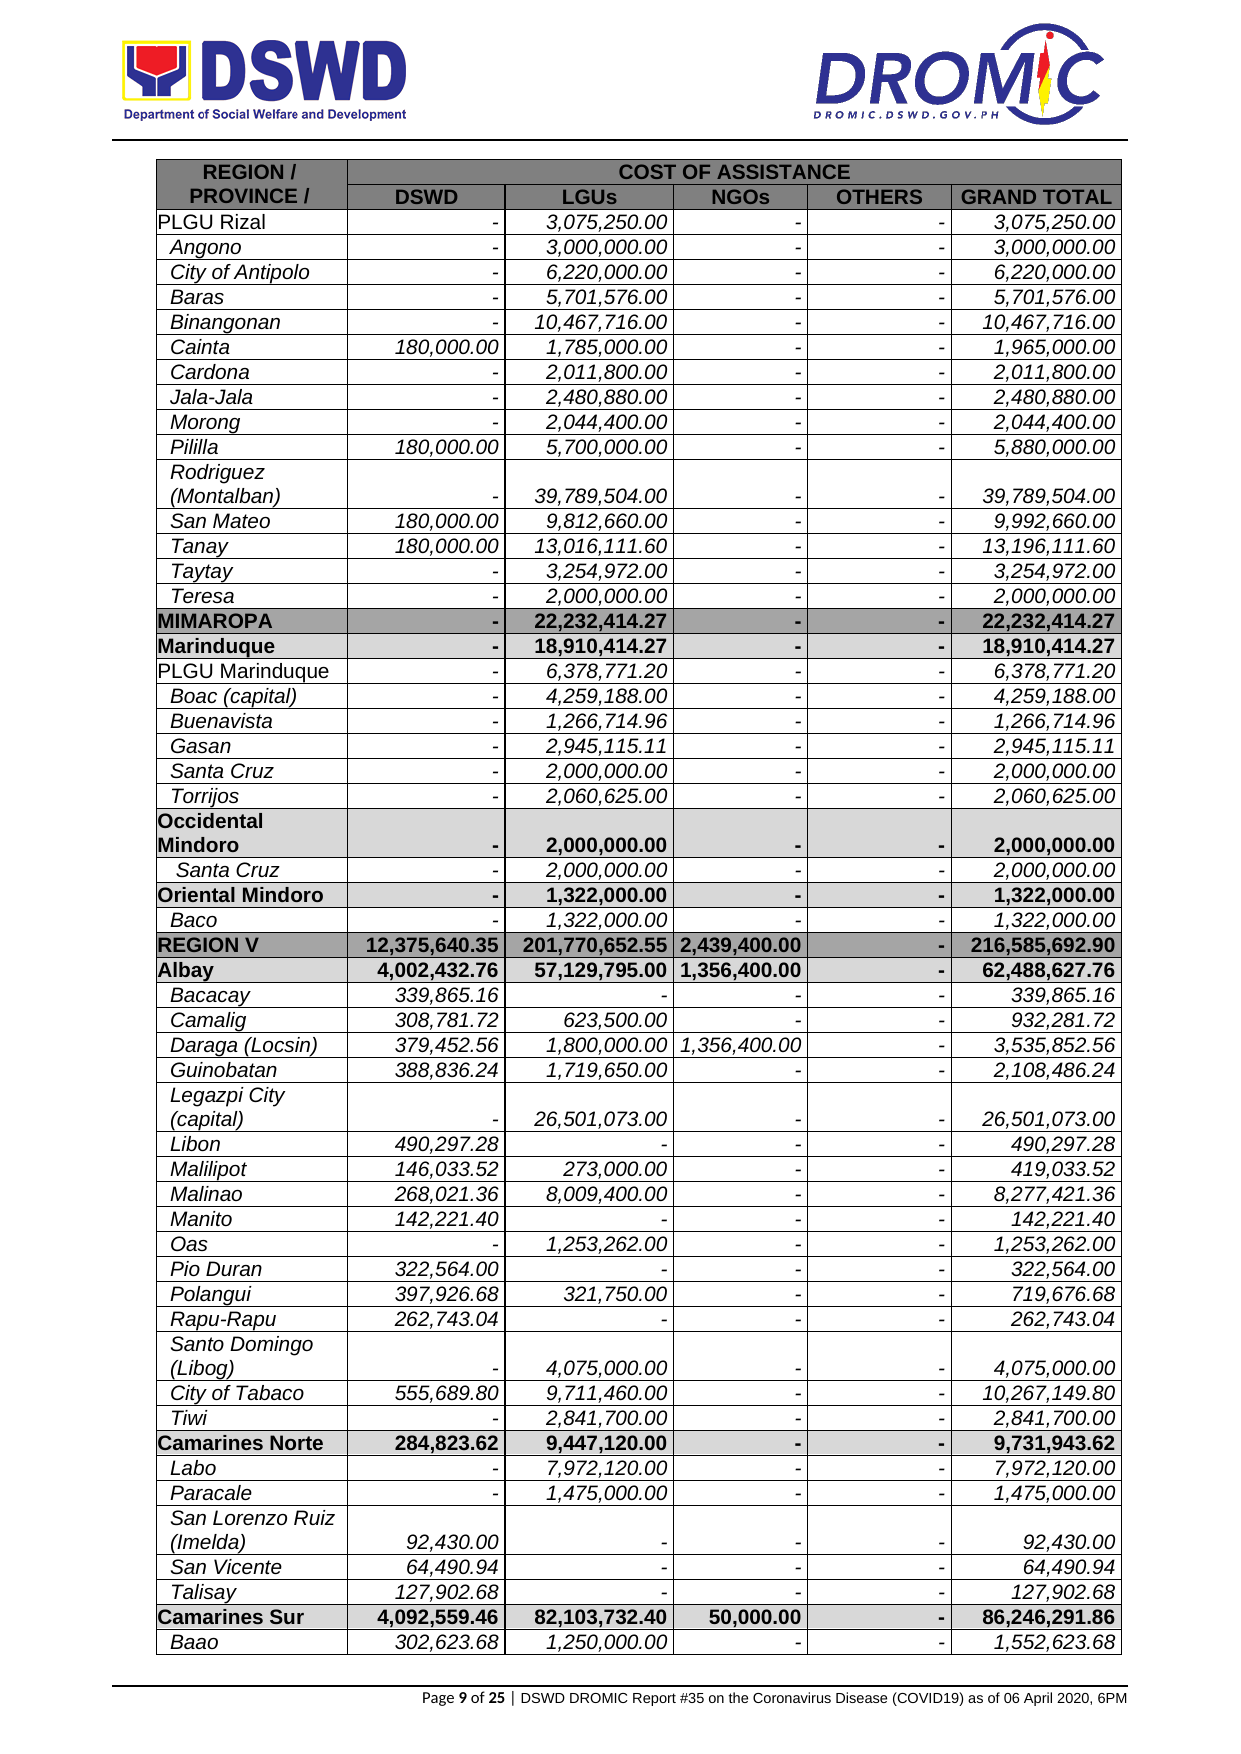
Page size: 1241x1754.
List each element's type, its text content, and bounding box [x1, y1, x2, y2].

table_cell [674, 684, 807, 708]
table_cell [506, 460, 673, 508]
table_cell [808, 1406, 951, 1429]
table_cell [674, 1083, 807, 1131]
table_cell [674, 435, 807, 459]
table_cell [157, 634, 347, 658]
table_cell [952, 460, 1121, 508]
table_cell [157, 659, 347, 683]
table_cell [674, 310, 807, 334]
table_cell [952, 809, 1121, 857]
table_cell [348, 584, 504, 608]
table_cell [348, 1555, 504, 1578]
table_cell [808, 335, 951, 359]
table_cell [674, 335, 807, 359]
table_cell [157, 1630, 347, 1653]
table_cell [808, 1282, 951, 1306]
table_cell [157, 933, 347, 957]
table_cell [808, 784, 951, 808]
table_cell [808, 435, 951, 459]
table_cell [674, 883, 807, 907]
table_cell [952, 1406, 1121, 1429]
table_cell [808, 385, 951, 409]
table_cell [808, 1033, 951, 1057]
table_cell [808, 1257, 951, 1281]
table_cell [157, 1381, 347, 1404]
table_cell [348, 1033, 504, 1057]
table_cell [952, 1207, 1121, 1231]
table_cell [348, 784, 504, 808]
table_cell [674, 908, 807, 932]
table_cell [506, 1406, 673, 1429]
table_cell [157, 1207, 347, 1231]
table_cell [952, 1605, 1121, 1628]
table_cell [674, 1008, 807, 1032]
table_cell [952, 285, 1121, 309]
picture [112, 37, 417, 125]
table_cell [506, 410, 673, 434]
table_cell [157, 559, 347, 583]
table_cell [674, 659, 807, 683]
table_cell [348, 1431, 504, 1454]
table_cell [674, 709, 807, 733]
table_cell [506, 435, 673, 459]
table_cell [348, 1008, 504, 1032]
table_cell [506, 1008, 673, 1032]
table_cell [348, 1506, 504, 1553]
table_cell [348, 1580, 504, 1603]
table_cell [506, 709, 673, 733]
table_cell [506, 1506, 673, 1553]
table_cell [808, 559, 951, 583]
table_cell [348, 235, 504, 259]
table_cell OTHERS [808, 185, 951, 209]
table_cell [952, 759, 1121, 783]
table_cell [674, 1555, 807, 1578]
table_cell NGOs [674, 185, 807, 209]
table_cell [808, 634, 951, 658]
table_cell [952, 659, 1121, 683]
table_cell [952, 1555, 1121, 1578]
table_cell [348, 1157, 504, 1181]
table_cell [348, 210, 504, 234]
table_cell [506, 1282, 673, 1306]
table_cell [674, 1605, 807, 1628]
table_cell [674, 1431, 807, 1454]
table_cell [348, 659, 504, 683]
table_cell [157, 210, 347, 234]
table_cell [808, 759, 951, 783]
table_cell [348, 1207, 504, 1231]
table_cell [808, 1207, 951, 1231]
table_cell DSWD [348, 185, 504, 209]
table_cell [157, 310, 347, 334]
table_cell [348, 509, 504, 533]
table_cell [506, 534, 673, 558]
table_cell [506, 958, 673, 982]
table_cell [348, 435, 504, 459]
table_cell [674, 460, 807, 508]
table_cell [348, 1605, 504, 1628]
table_cell LGUs [506, 185, 673, 209]
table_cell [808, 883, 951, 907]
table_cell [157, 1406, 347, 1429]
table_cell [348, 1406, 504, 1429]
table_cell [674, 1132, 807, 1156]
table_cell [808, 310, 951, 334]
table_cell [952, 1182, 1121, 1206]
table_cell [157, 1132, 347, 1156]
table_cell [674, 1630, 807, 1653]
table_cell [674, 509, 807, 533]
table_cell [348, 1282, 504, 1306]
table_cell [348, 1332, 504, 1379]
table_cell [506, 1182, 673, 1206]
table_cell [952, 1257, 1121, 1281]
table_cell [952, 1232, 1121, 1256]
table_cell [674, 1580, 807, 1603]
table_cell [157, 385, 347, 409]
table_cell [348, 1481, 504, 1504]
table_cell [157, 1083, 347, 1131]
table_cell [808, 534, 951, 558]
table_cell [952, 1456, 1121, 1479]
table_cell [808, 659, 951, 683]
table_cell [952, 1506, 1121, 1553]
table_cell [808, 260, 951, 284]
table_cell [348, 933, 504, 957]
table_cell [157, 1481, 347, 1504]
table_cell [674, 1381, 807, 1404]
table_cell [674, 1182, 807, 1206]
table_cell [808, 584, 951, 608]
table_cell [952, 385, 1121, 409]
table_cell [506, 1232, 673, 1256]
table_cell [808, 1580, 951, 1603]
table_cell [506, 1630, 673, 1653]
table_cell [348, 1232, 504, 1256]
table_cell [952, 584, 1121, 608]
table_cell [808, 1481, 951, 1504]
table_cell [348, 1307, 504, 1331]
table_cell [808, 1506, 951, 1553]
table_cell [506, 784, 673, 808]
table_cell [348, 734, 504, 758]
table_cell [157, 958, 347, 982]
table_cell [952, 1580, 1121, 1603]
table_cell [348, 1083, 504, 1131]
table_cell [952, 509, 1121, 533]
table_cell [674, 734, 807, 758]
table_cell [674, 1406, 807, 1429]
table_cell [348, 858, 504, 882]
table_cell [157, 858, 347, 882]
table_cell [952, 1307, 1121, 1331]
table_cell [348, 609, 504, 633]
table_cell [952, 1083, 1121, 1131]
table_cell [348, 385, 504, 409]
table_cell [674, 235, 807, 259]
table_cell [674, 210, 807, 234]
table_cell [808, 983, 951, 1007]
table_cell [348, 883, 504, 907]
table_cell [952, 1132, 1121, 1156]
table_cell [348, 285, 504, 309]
table_cell GRAND TOTAL [952, 185, 1121, 209]
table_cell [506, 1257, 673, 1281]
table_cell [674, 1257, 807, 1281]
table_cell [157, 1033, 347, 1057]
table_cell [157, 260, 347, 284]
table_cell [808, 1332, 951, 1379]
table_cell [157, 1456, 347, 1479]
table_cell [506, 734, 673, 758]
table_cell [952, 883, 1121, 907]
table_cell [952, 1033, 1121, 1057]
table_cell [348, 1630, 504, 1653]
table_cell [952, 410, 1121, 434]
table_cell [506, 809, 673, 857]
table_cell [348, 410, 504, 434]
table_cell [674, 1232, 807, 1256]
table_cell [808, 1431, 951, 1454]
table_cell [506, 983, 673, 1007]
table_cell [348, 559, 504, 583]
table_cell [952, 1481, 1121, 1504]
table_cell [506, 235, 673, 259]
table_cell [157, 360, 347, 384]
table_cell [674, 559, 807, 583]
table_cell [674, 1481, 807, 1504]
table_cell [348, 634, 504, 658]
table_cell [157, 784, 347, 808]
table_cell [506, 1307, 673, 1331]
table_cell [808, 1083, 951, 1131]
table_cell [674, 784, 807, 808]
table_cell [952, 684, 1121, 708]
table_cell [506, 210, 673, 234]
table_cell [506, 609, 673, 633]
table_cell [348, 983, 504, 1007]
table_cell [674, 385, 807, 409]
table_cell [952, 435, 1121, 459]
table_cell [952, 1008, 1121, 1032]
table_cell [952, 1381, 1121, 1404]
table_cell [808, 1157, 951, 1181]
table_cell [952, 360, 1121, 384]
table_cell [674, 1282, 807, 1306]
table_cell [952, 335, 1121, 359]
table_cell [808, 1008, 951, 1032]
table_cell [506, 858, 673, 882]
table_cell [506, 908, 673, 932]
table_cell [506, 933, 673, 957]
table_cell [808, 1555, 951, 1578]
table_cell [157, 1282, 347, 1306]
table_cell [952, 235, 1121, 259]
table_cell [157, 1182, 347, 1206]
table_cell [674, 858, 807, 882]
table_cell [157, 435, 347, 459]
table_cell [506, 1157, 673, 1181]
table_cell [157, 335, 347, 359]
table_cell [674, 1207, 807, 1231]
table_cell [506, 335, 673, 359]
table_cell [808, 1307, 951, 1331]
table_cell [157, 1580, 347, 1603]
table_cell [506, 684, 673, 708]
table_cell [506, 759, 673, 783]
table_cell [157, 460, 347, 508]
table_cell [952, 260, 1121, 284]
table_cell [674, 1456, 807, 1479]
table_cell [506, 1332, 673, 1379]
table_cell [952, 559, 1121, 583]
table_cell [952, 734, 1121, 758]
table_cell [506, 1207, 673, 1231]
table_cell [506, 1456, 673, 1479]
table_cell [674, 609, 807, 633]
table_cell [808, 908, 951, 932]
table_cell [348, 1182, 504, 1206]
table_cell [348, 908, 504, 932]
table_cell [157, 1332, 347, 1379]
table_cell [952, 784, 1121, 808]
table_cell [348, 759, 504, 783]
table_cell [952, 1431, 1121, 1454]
table_header COST OF ASSISTANCE [348, 160, 1121, 184]
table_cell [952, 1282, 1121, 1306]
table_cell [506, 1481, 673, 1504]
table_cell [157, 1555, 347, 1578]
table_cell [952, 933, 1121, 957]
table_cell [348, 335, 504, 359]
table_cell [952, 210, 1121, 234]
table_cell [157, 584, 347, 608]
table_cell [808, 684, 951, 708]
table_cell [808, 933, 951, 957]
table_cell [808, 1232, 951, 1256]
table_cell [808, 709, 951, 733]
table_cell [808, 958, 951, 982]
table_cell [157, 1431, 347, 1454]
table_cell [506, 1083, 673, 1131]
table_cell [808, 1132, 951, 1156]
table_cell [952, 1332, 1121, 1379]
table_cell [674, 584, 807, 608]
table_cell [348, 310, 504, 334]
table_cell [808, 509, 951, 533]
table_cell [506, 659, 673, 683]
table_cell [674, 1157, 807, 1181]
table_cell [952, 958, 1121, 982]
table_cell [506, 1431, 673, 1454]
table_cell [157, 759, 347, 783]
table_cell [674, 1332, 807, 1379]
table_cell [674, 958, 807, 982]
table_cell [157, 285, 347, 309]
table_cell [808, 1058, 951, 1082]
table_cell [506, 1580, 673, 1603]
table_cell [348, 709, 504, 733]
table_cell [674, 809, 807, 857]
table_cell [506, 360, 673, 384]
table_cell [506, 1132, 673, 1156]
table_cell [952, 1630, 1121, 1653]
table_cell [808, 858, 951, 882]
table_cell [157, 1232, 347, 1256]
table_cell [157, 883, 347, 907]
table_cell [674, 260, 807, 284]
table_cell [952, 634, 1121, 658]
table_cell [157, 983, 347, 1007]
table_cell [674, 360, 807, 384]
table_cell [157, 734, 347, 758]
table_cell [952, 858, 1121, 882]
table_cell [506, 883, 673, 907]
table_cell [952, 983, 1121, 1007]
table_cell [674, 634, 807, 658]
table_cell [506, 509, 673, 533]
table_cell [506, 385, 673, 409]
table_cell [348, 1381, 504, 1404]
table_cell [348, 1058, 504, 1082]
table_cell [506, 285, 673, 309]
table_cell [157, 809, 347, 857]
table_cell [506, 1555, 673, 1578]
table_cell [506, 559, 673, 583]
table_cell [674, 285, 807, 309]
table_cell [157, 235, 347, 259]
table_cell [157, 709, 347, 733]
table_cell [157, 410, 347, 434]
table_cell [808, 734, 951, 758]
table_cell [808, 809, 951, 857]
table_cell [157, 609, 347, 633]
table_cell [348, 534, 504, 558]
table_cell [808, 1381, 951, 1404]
picture [781, 23, 1133, 125]
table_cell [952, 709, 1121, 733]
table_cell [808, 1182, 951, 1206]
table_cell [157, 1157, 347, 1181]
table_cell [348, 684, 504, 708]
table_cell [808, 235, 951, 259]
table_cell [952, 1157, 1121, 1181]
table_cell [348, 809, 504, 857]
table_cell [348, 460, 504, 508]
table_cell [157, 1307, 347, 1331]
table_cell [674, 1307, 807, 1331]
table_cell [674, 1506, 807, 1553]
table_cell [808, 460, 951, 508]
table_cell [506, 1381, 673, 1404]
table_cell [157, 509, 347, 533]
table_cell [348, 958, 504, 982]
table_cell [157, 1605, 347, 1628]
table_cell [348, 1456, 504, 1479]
table_header REGION / PROVINCE / MUNICIPALITY [157, 160, 347, 209]
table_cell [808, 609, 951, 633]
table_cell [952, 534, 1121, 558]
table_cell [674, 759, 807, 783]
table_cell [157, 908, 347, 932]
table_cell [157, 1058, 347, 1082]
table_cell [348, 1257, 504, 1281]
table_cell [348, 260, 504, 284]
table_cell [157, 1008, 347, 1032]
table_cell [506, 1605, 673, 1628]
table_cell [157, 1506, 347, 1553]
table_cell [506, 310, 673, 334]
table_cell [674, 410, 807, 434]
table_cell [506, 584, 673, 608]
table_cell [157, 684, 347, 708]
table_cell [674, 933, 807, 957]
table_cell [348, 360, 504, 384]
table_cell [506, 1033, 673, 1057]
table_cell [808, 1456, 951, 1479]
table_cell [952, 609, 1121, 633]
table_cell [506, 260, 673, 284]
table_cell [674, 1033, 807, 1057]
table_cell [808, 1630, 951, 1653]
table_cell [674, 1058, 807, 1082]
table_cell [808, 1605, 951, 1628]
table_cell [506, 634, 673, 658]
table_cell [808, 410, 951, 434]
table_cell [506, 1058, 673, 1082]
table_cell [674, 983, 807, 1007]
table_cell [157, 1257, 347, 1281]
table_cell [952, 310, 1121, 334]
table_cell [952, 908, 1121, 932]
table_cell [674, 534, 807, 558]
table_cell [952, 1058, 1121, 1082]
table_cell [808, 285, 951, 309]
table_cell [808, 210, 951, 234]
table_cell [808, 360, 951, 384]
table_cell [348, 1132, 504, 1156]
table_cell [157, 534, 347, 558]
